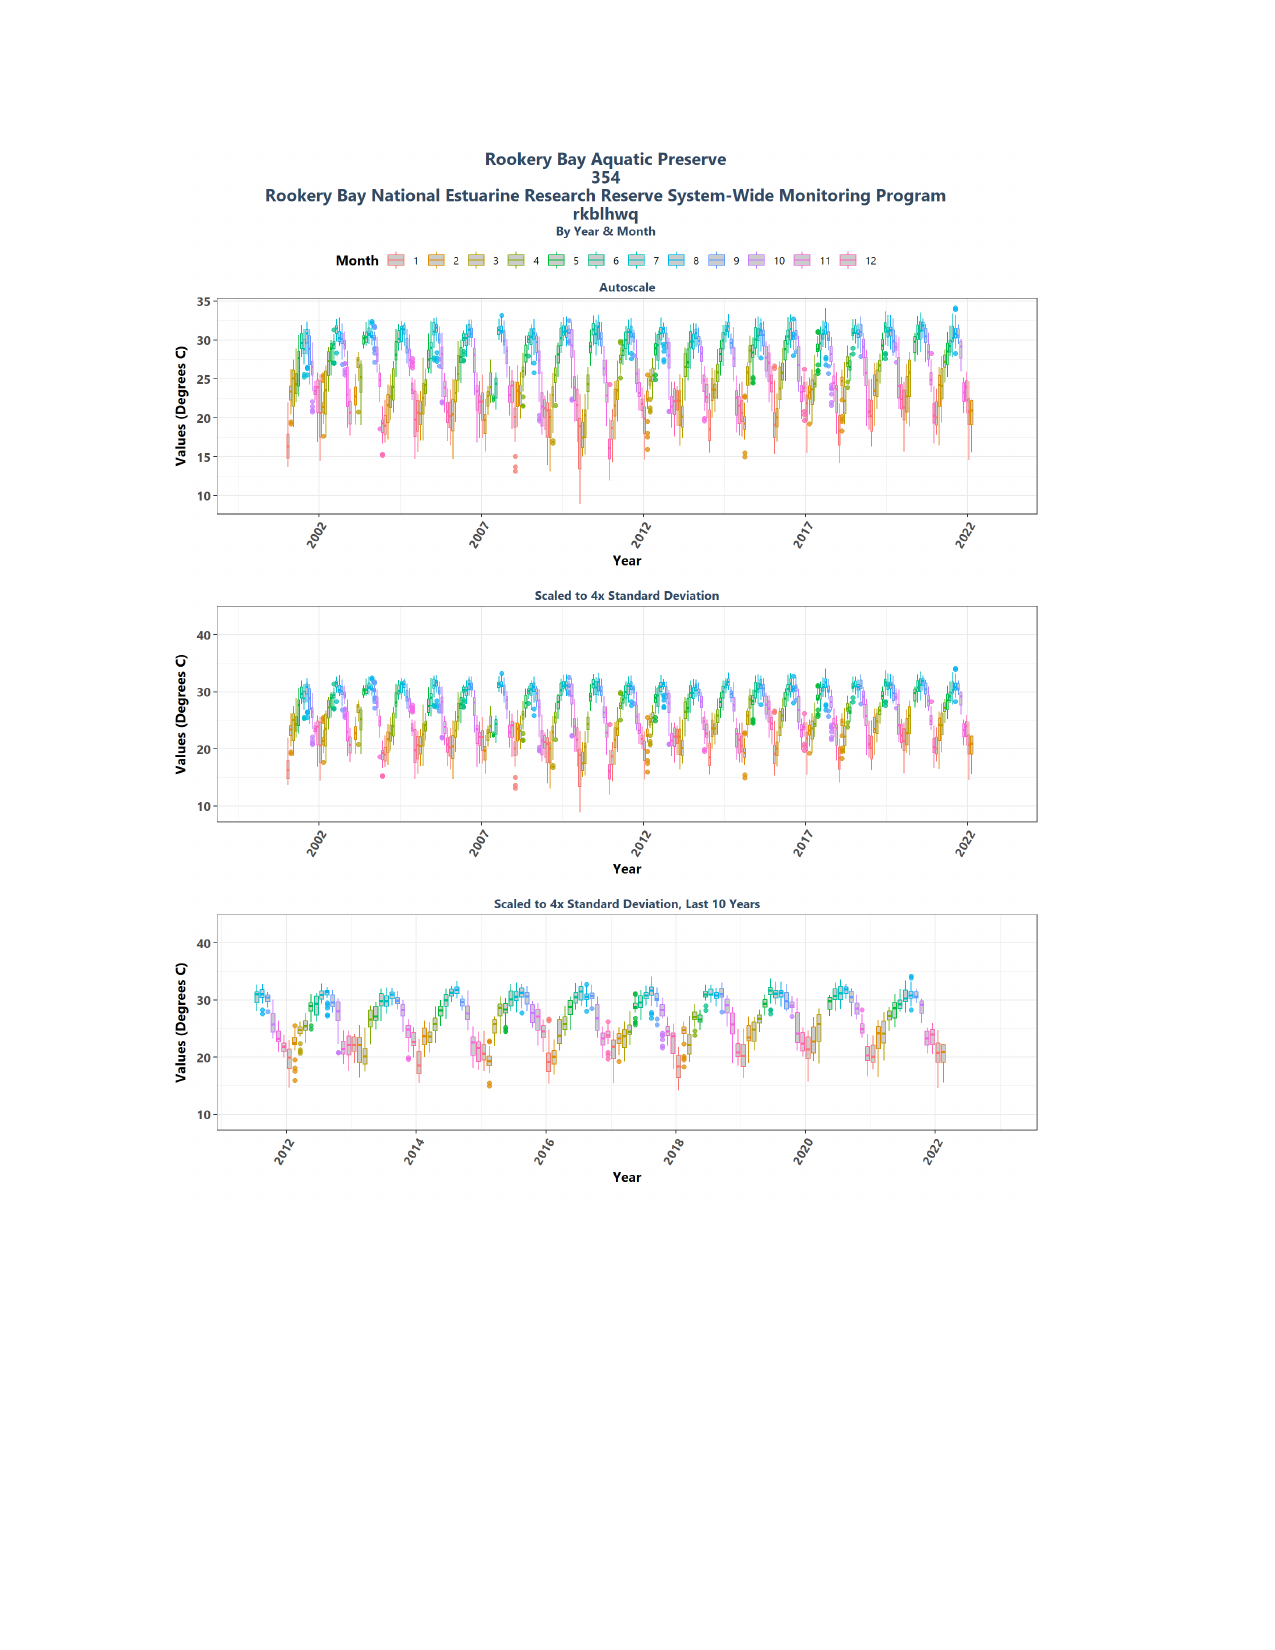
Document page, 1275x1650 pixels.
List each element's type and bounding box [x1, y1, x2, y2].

picture [168, 150, 1044, 1200]
